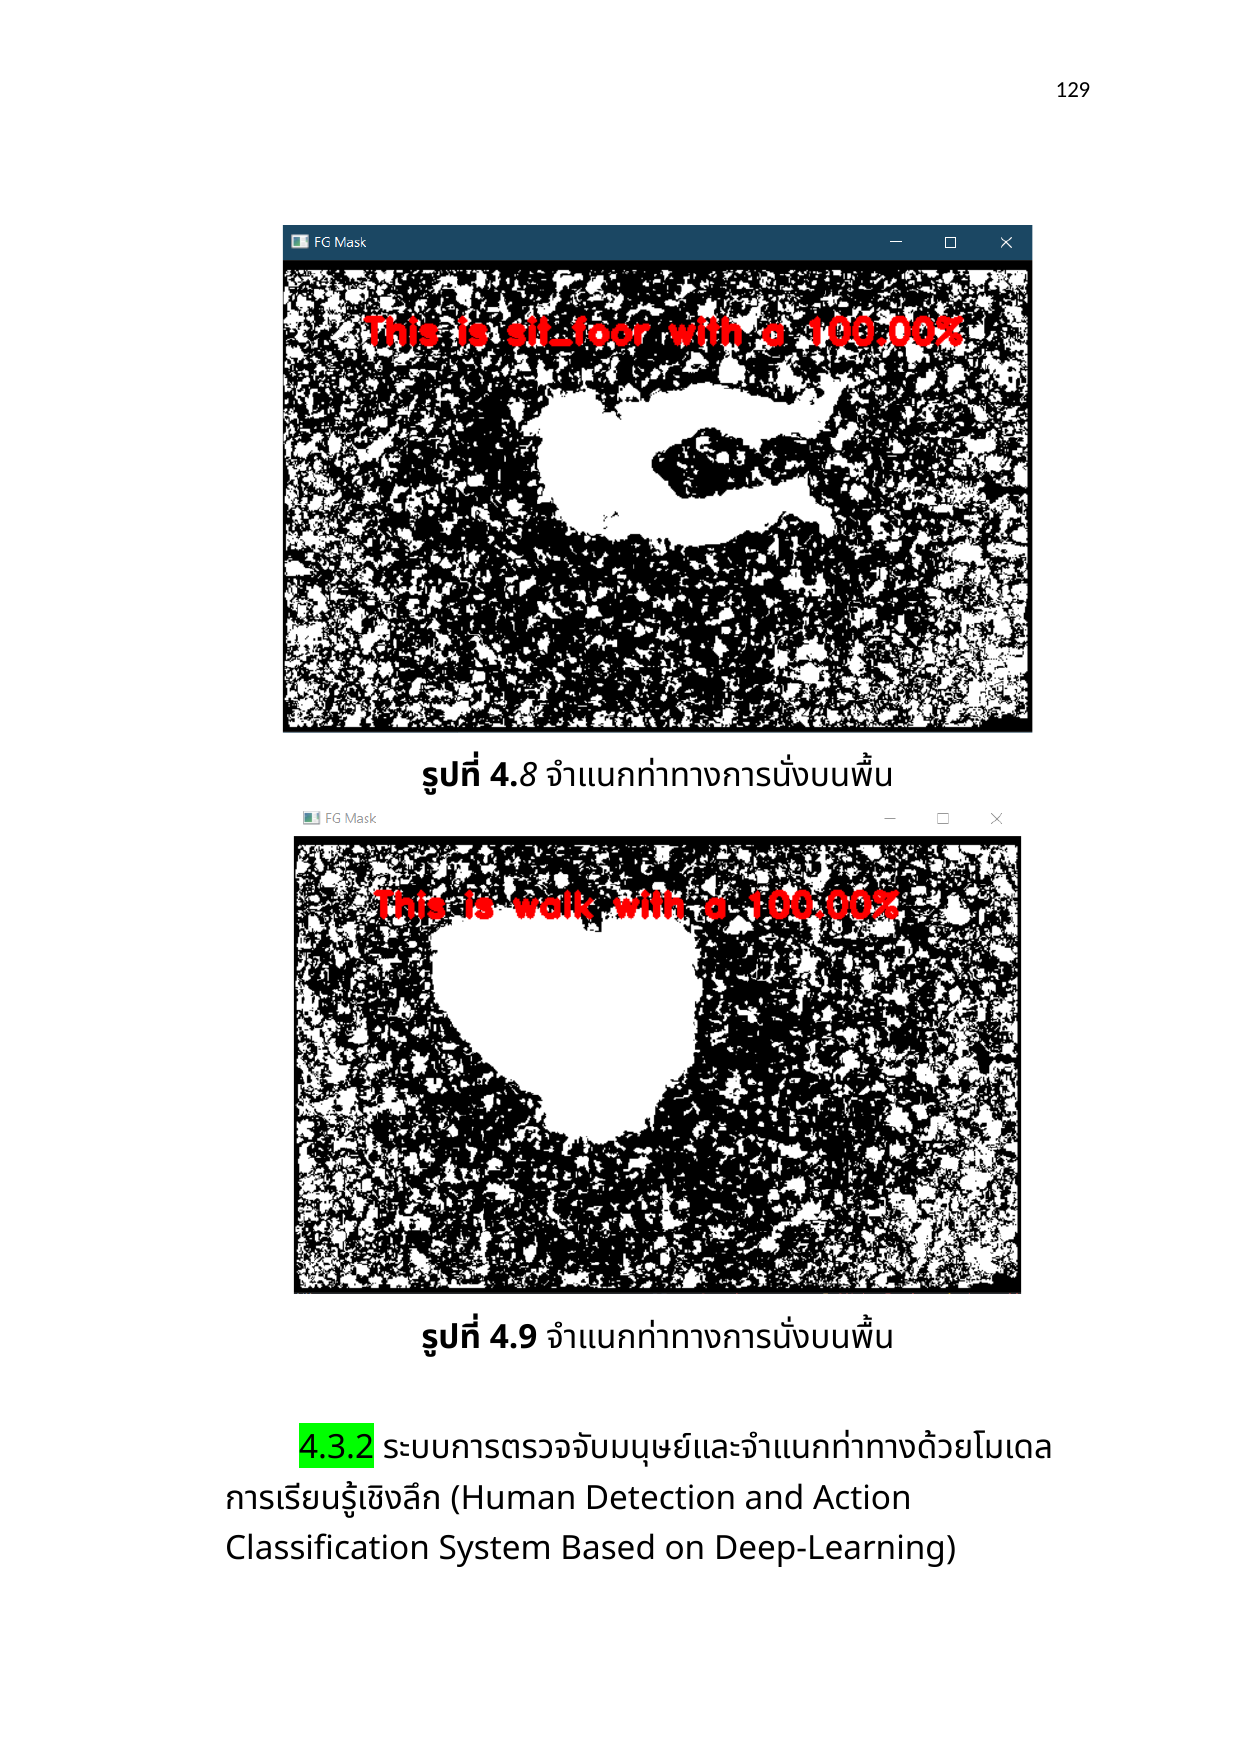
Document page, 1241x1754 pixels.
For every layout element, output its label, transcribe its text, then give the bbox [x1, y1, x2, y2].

picture [293, 801, 1022, 1294]
text รูปที่ 4.8 จำแนกท่าทางการนั่งบนพื้น [225, 751, 1090, 802]
picture [282, 225, 1033, 733]
subtitle 4.3.2 ระบบการตรวจจับมนุษย์และจำแนกท่าทางด้วยโมเดลการเรียนรู้เชิงลึก (Human Detection and Action Classification System Based on Deep-Learning) [225, 1423, 1090, 1569]
text รูปที่ 4.9 จำแนกท่าทางการนั่งบนพื้น [225, 1313, 1090, 1363]
